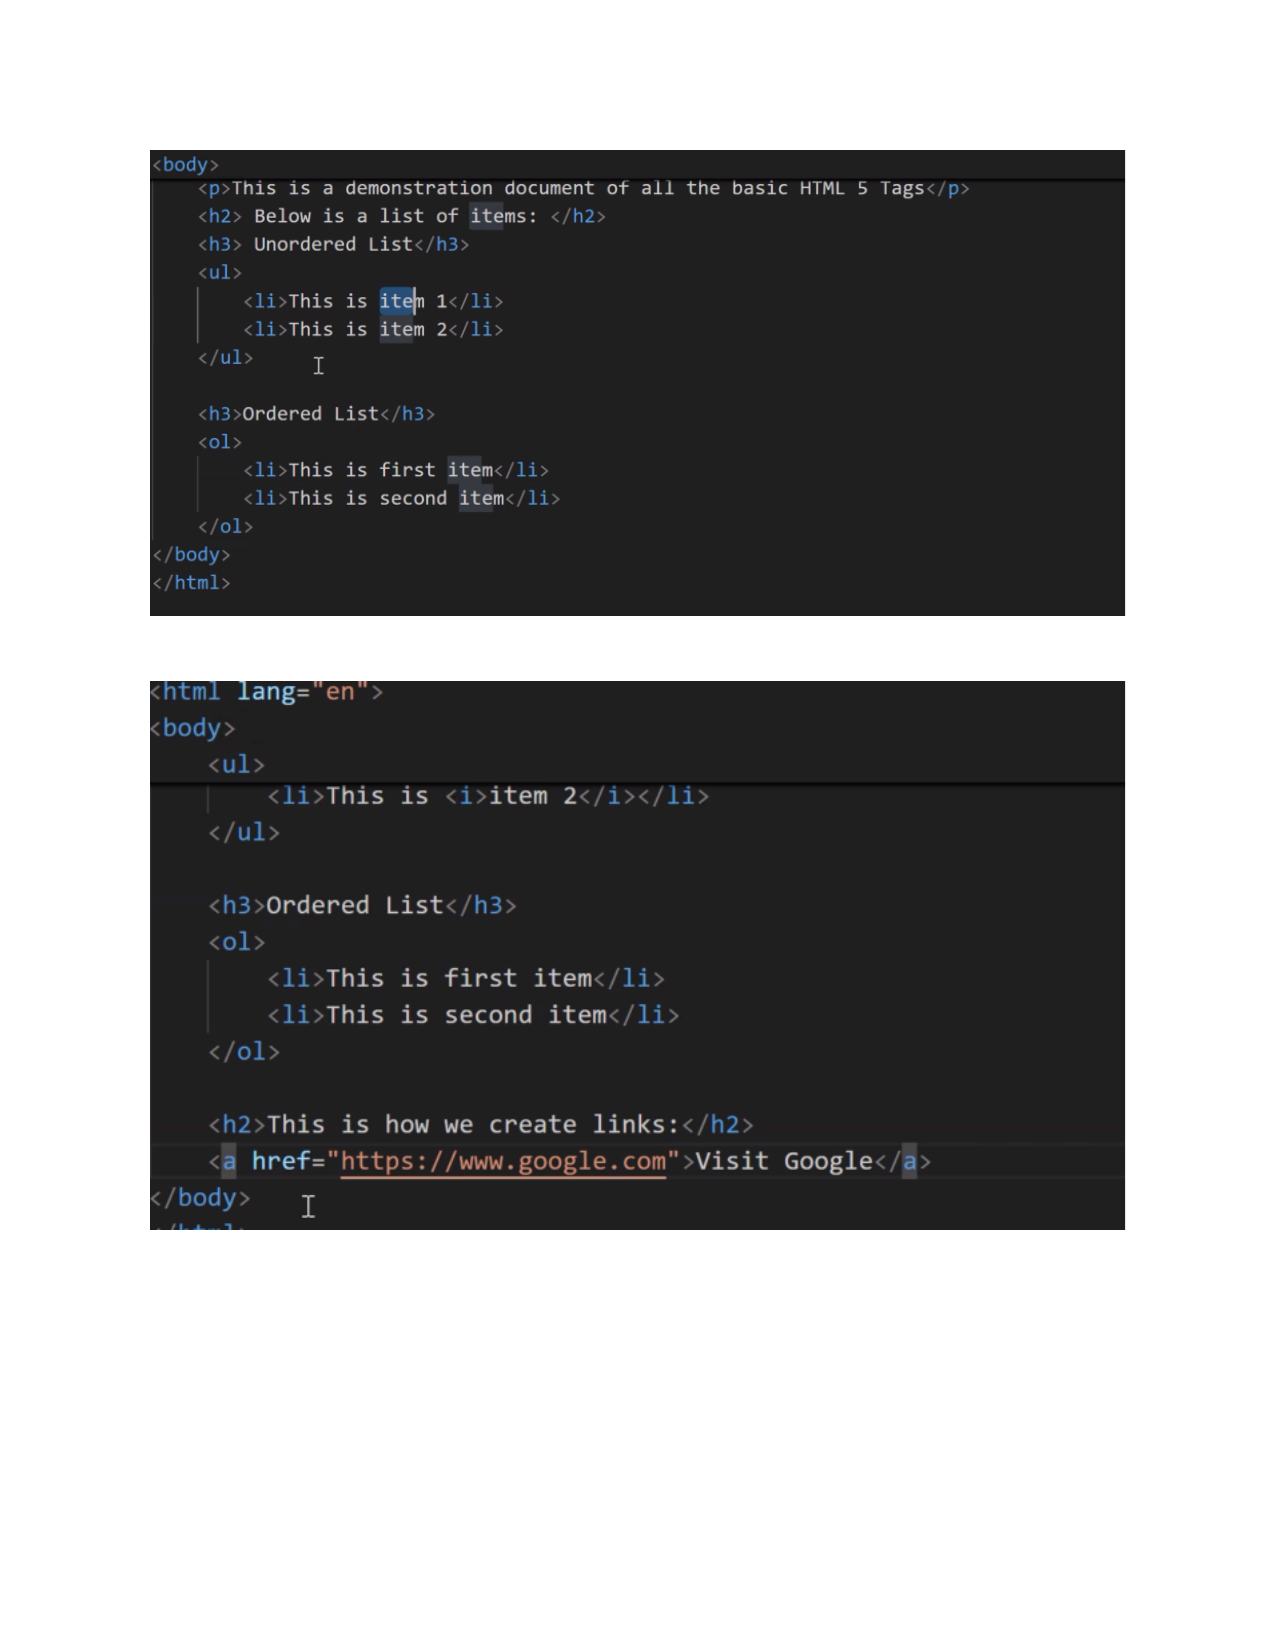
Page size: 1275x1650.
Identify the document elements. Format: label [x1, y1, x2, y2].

picture [150, 150, 1125, 616]
picture [150, 681, 1125, 1230]
